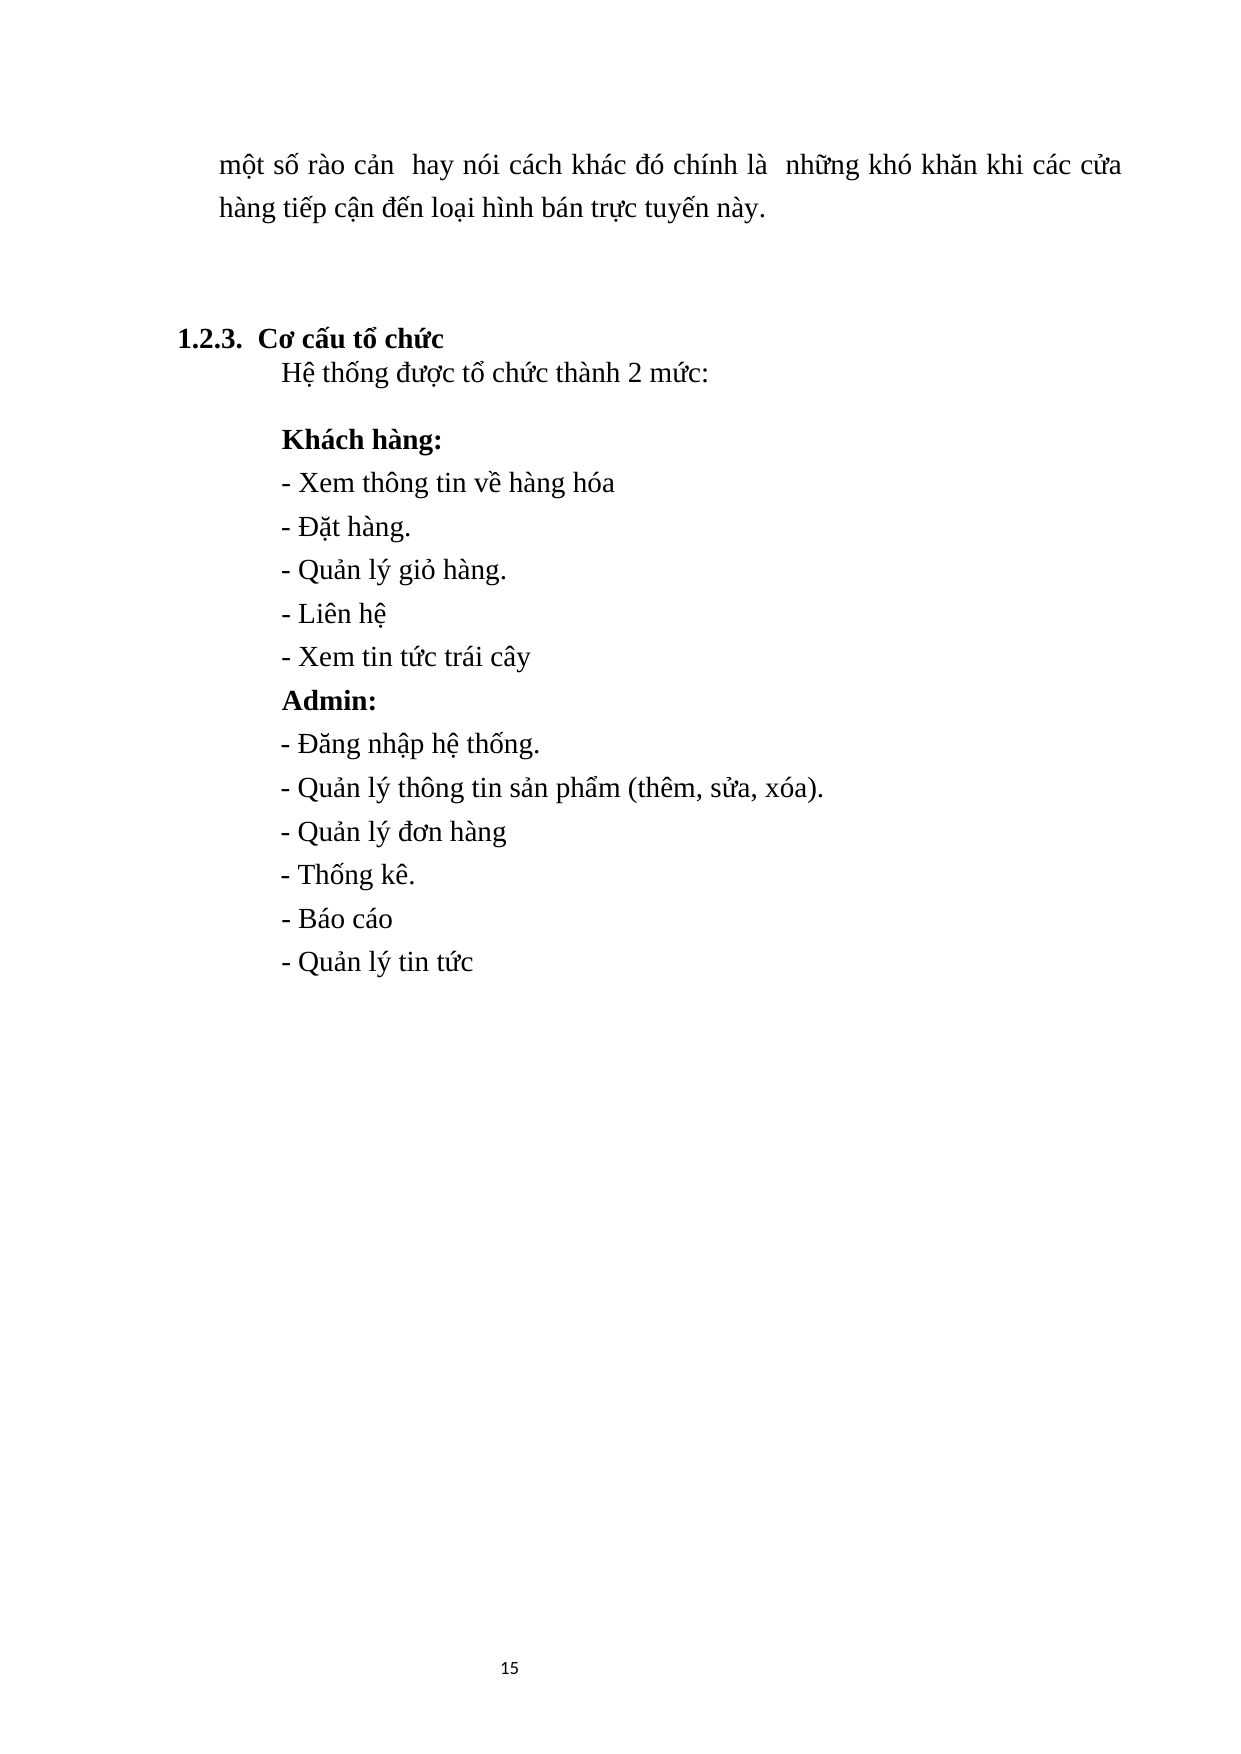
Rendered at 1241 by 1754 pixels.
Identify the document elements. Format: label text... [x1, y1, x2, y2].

text - Quản lý tin tức [177, 944, 1123, 978]
text Khách hàng: [177, 422, 1123, 455]
list - Quản lý giỏ hàng. [251, 552, 1123, 586]
list - Thống kê. [280, 857, 1123, 891]
list - Đăng nhập hệ thống. [280, 727, 1123, 760]
text - Xem tin tức trái cây [177, 639, 1123, 673]
text Hệ thống được tổ chức thành 2 mức: [177, 355, 1123, 388]
text Admin: [177, 683, 1123, 717]
list - Quản lý thông tin sản phẩm (thêm, sửa, xóa). [280, 770, 1123, 804]
text - Báo cáo [177, 901, 1123, 934]
list - Quản lý đơn hàng [280, 814, 1123, 847]
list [219, 147, 1123, 224]
list Cơ cấu tổ chức [177, 321, 1123, 355]
list - Đặt hàng. [251, 509, 1123, 542]
text - Liên hệ [177, 596, 1123, 629]
text - Xem thông tin về hàng hóa [177, 465, 1123, 499]
